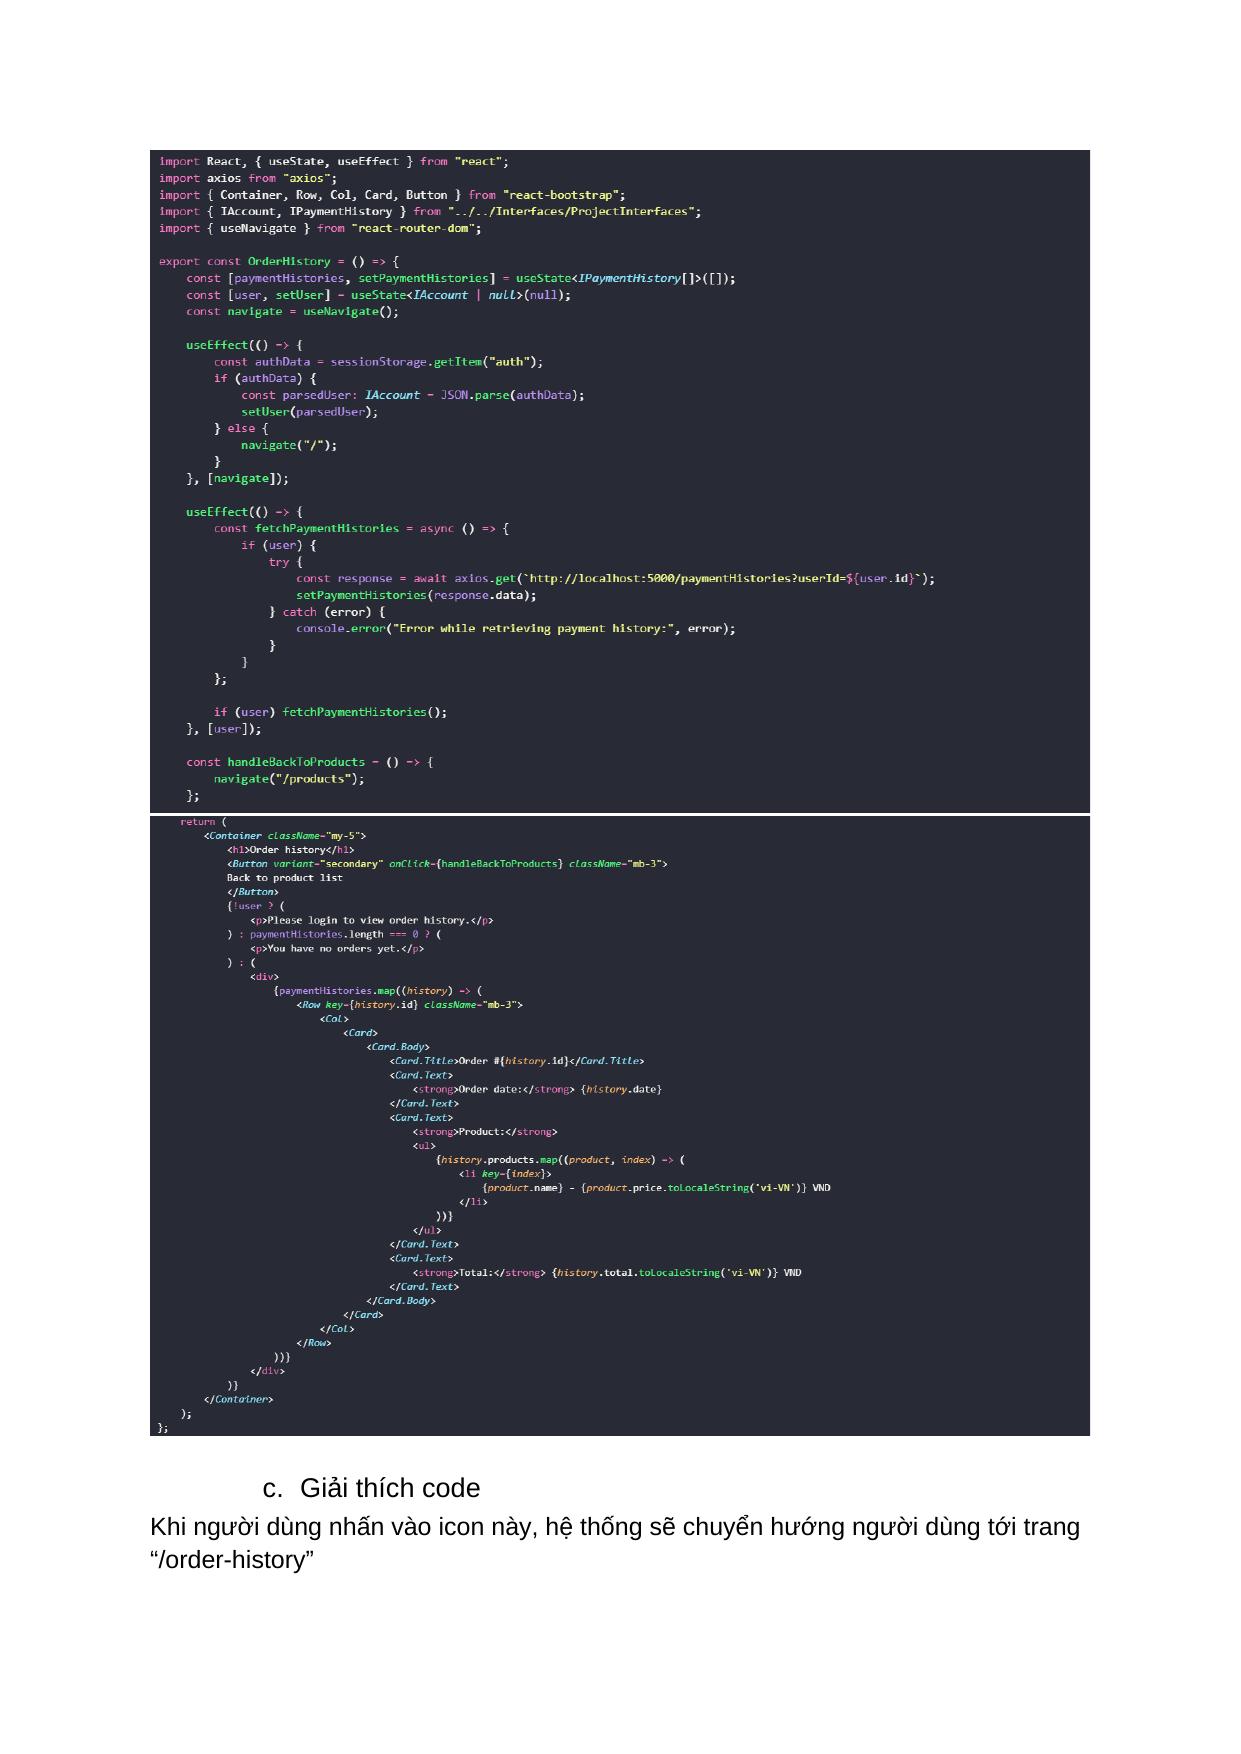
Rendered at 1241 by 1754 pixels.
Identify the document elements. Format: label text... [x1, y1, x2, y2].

picture [150, 816, 1091, 1436]
picture [150, 150, 1091, 813]
text Khi người dùng nhấn vào icon này, hệ thống sẽ chuyển hướng người dùng tới trang “/order-history” [150, 1512, 1090, 1574]
subtitle Giải thích code [262, 1472, 1090, 1503]
